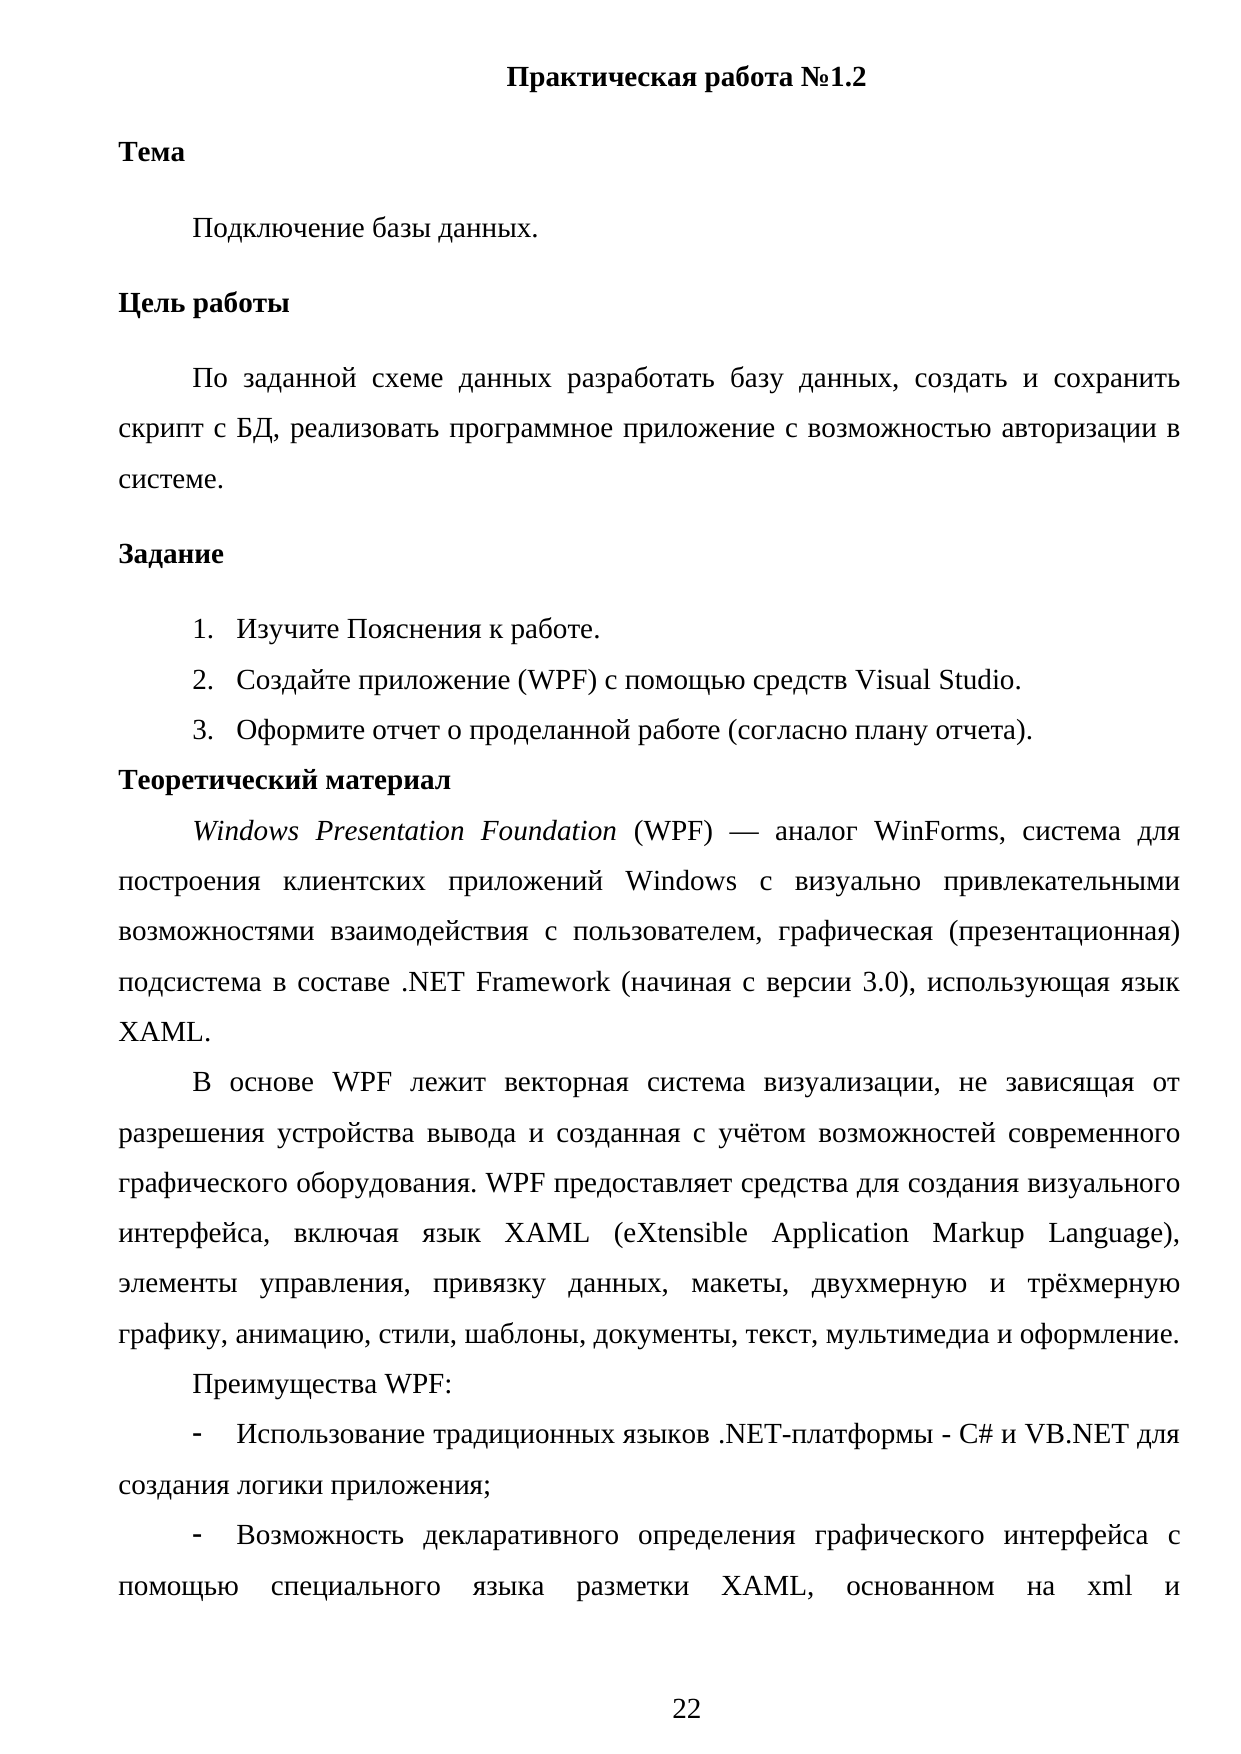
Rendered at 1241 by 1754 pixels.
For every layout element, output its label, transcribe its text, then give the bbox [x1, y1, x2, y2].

text Подключение базы данных. [118, 210, 1181, 243]
text Windows Presentation Foundation (WPF) — аналог WinForms, система для построения клиентских приложений Windows с визуально привлекательными возможностями взаимодействия с пользователем, графическая (презентационная) подсистема в составе .NET Framework (начиная с версии 3.0), использующая язык XAML. [118, 813, 1181, 1048]
text Теоретический материал [118, 762, 1181, 796]
text По заданной схеме данных разработать базу данных, создать и сохранить скрипт с БД, реализовать программное приложение с возможностью авторизации в системе. [118, 360, 1181, 494]
text Задание [118, 536, 1181, 570]
text Цель работы [118, 285, 1181, 318]
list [118, 1517, 1181, 1601]
text Тема [118, 134, 1181, 168]
text Преимущества WPF: [118, 1366, 1181, 1400]
text В основе WPF лежит векторная система визуализации, не зависящая от разрешения устройства вывода и созданная с учётом возможностей современного графического оборудования. WPF предоставляет средства для создания визуального интерфейса, включая язык XAML (eXtensible Application Markup Language), элементы управления, привязку данных, макеты, двухмерную и трёхмерную графику, анимацию, стили, шаблоны, документы, текст, мультимедиа и оформление. [118, 1064, 1181, 1349]
list Изучите Пояснения к работе. [118, 612, 1181, 645]
list Использование традиционных языков .NET-платформы - C# и VB.NET для создания логики приложения; [118, 1417, 1181, 1501]
text Практическая работа №1.2 [118, 59, 1181, 93]
list Оформите отчет о проделанной работе (согласно плану отчета). [118, 712, 1181, 746]
list Создайте приложение (WPF) с помощью средств Visual Studio. [118, 662, 1181, 695]
